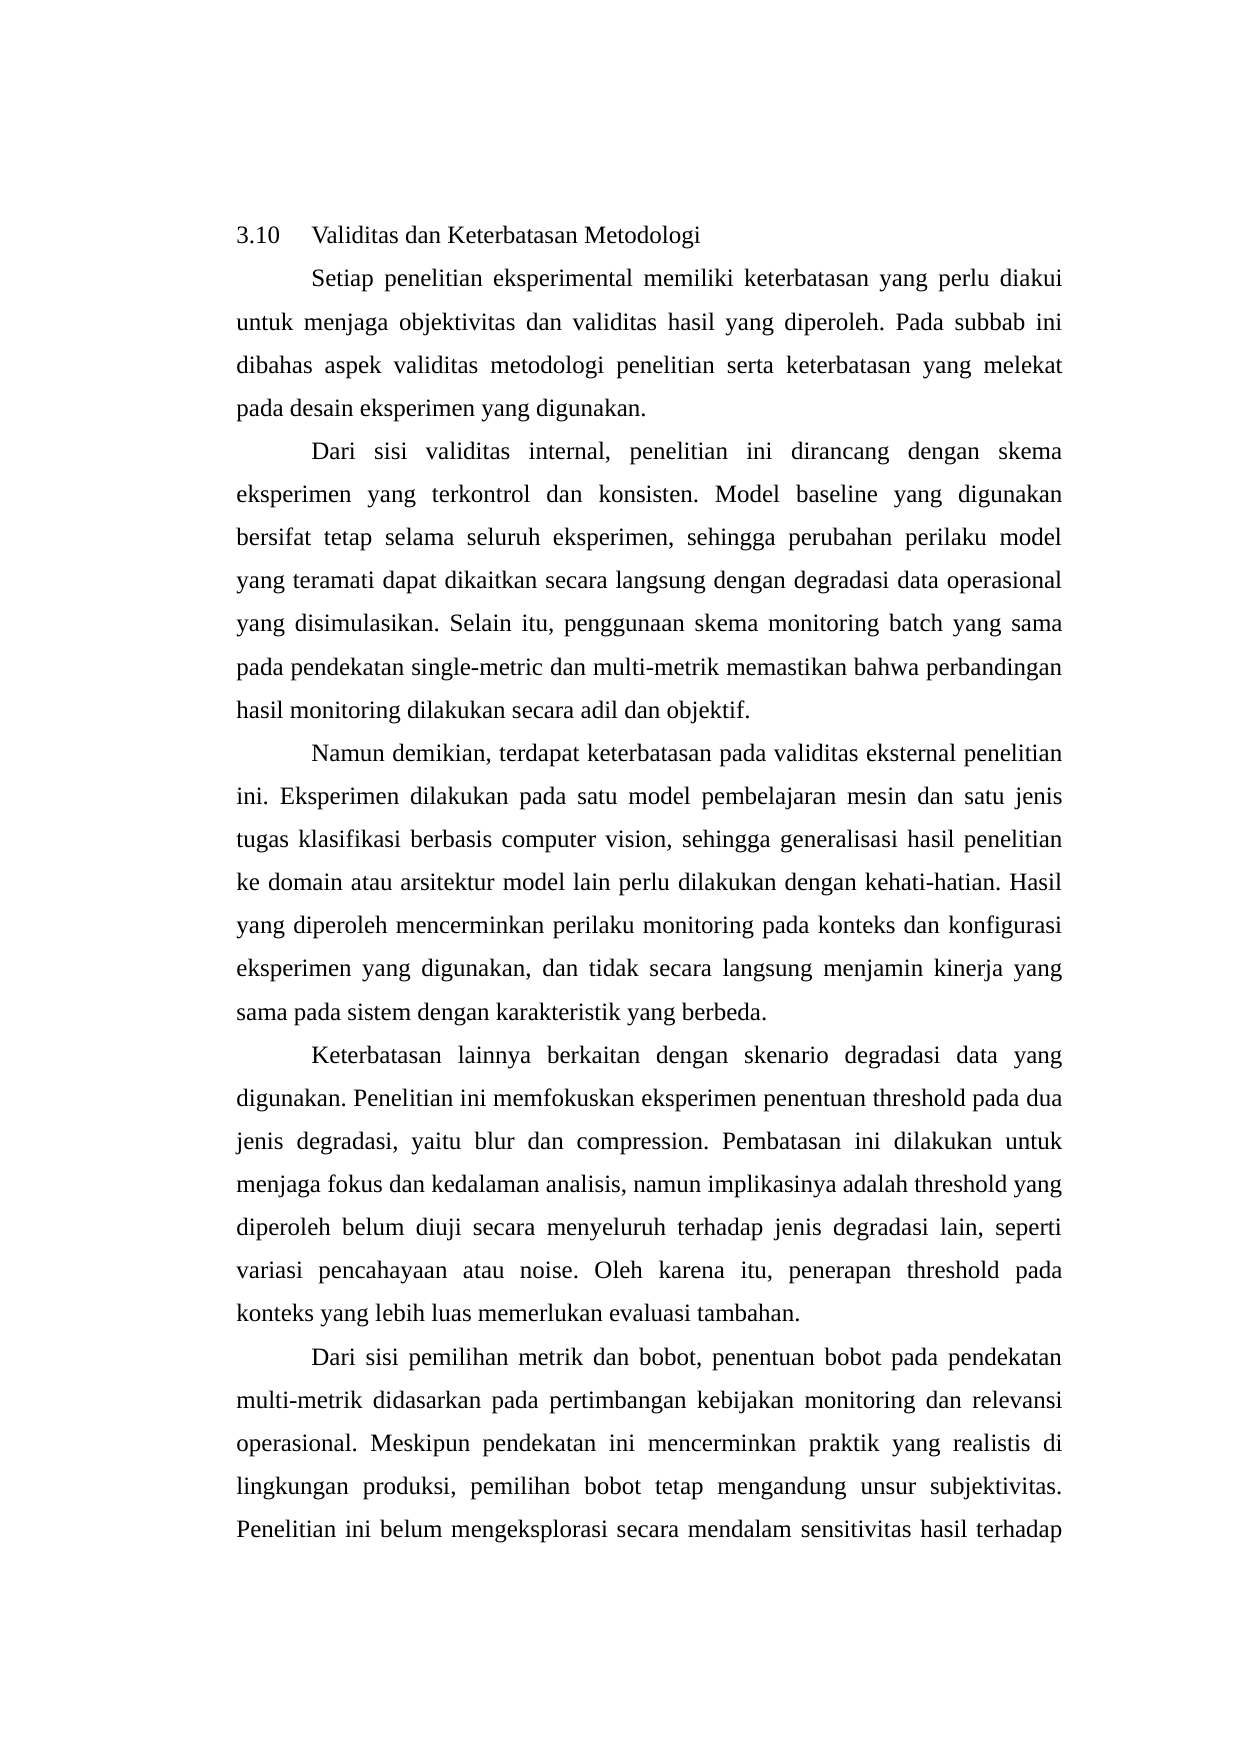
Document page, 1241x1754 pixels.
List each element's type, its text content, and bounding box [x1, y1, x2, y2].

subtitle 3.10 Validitas dan Keterbatasan Metodologi [236, 220, 1063, 249]
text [236, 1342, 1063, 1543]
text Namun demikian, terdapat keterbatasan pada validitas eksternal penelitian ini. Eksperimen dilakukan pada satu model pembelajaran mesin dan satu jenis tugas klasifikasi berbasis computer vision, sehingga generalisasi hasil penelitian ke domain atau arsitektur model lain perlu dilakukan dengan kehati-hatian. Hasil yang diperoleh mencerminkan perilaku monitoring pada konteks dan konfigurasi eksperimen yang digunakan, dan tidak secara langsung menjamin kinerja yang sama pada sistem dengan karakteristik yang berbeda. [236, 738, 1063, 1025]
text Setiap penelitian eksperimental memiliki keterbatasan yang perlu diakui untuk menjaga objektivitas dan validitas hasil yang diperoleh. Pada subbab ini dibahas aspek validitas metodologi penelitian serta keterbatasan yang melekat pada desain eksperimen yang digunakan. [236, 263, 1063, 422]
text Dari sisi validitas internal, penelitian ini dirancang dengan skema eksperimen yang terkontrol dan konsisten. Model baseline yang digunakan bersifat tetap selama seluruh eksperimen, sehingga perubahan perilaku model yang teramati dapat dikaitkan secara langsung dengan degradasi data operasional yang disimulasikan. Selain itu, penggunaan skema monitoring batch yang sama pada pendekatan single-metric dan multi-metrik memastikan bahwa perbandingan hasil monitoring dilakukan secara adil dan objektif. [236, 436, 1063, 723]
text Keterbatasan lainnya berkaitan dengan skenario degradasi data yang digunakan. Penelitian ini memfokuskan eksperimen penentuan threshold pada dua jenis degradasi, yaitu blur dan compression. Pembatasan ini dilakukan untuk menjaga fokus dan kedalaman analisis, namun implikasinya adalah threshold yang diperoleh belum diuji secara menyeluruh terhadap jenis degradasi lain, seperti variasi pencahayaan atau noise. Oleh karena itu, penerapan threshold pada konteks yang lebih luas memerlukan evaluasi tambahan. [236, 1040, 1063, 1327]
